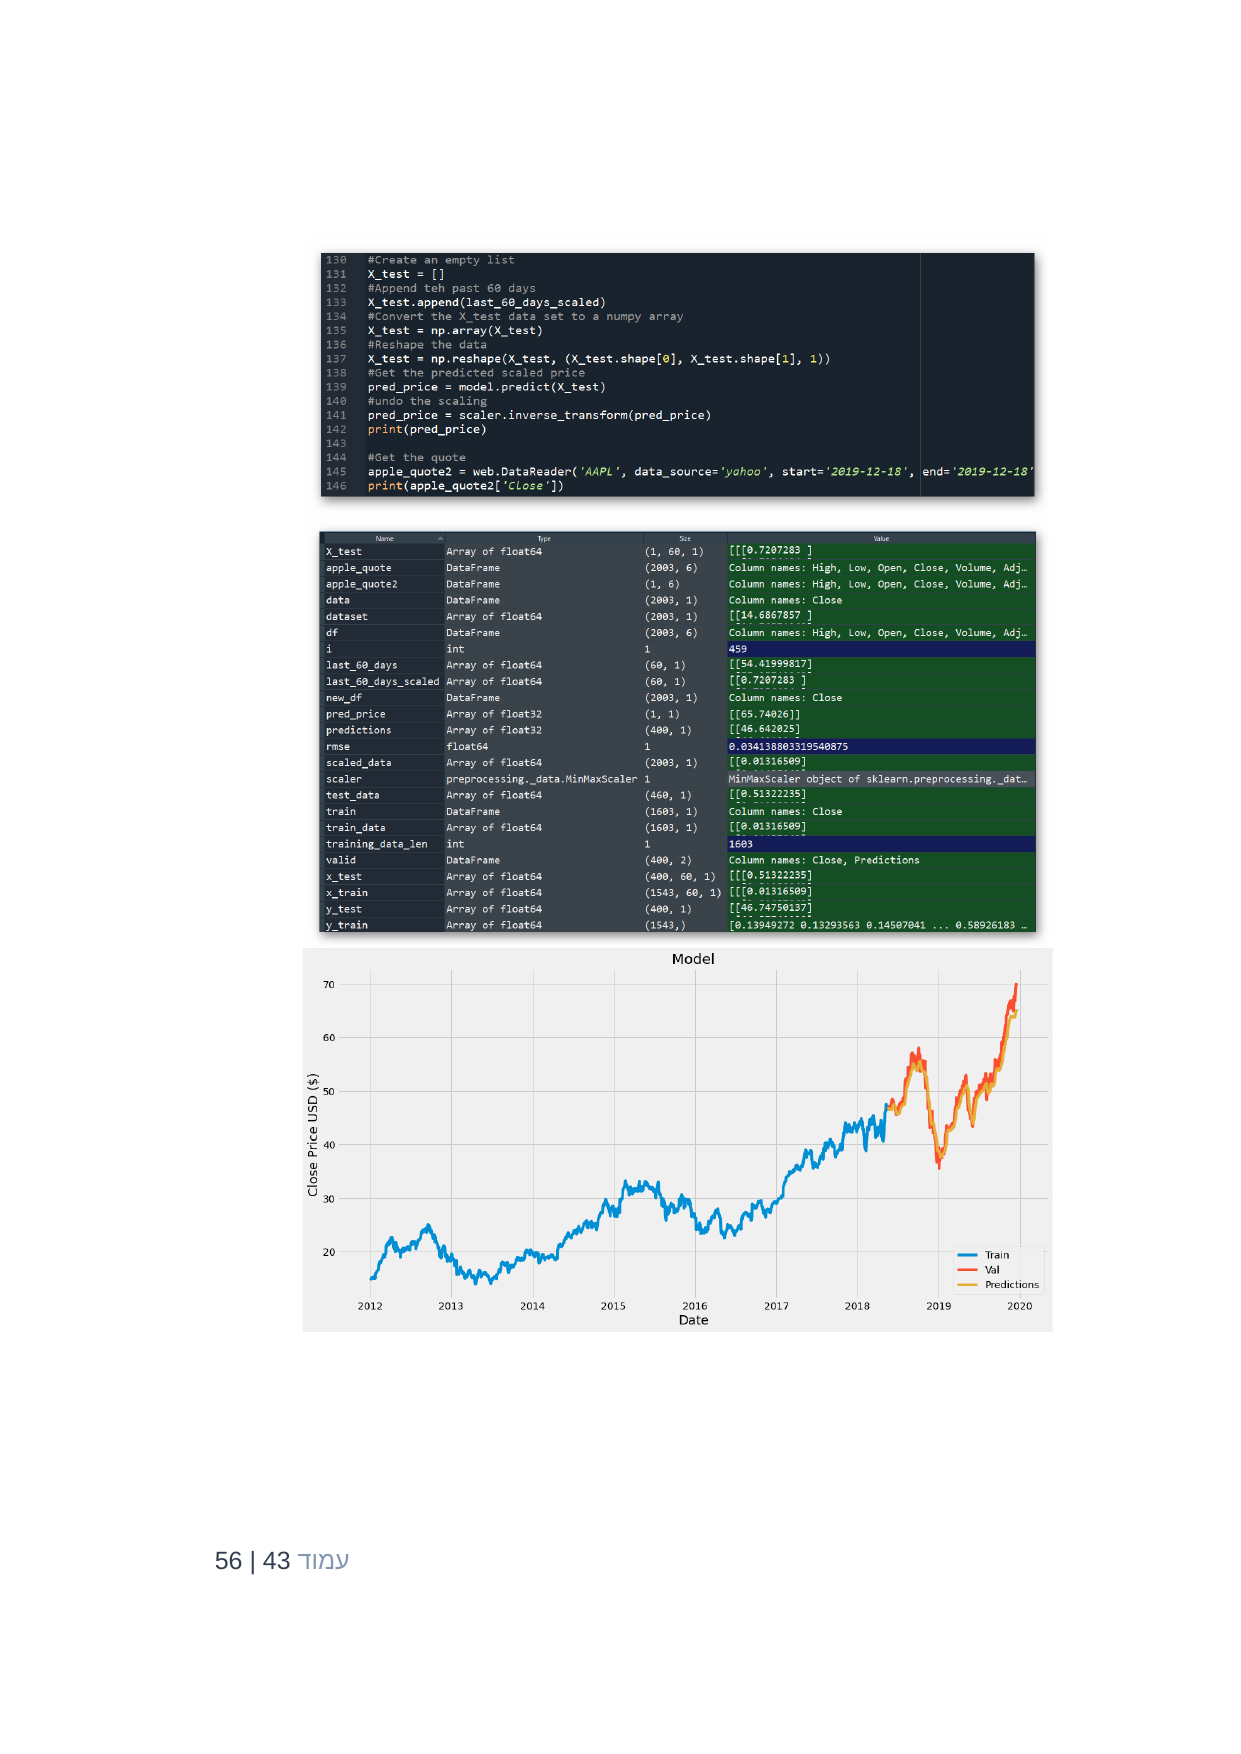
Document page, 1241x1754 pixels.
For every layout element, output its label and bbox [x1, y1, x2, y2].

picture [302, 234, 1053, 1332]
